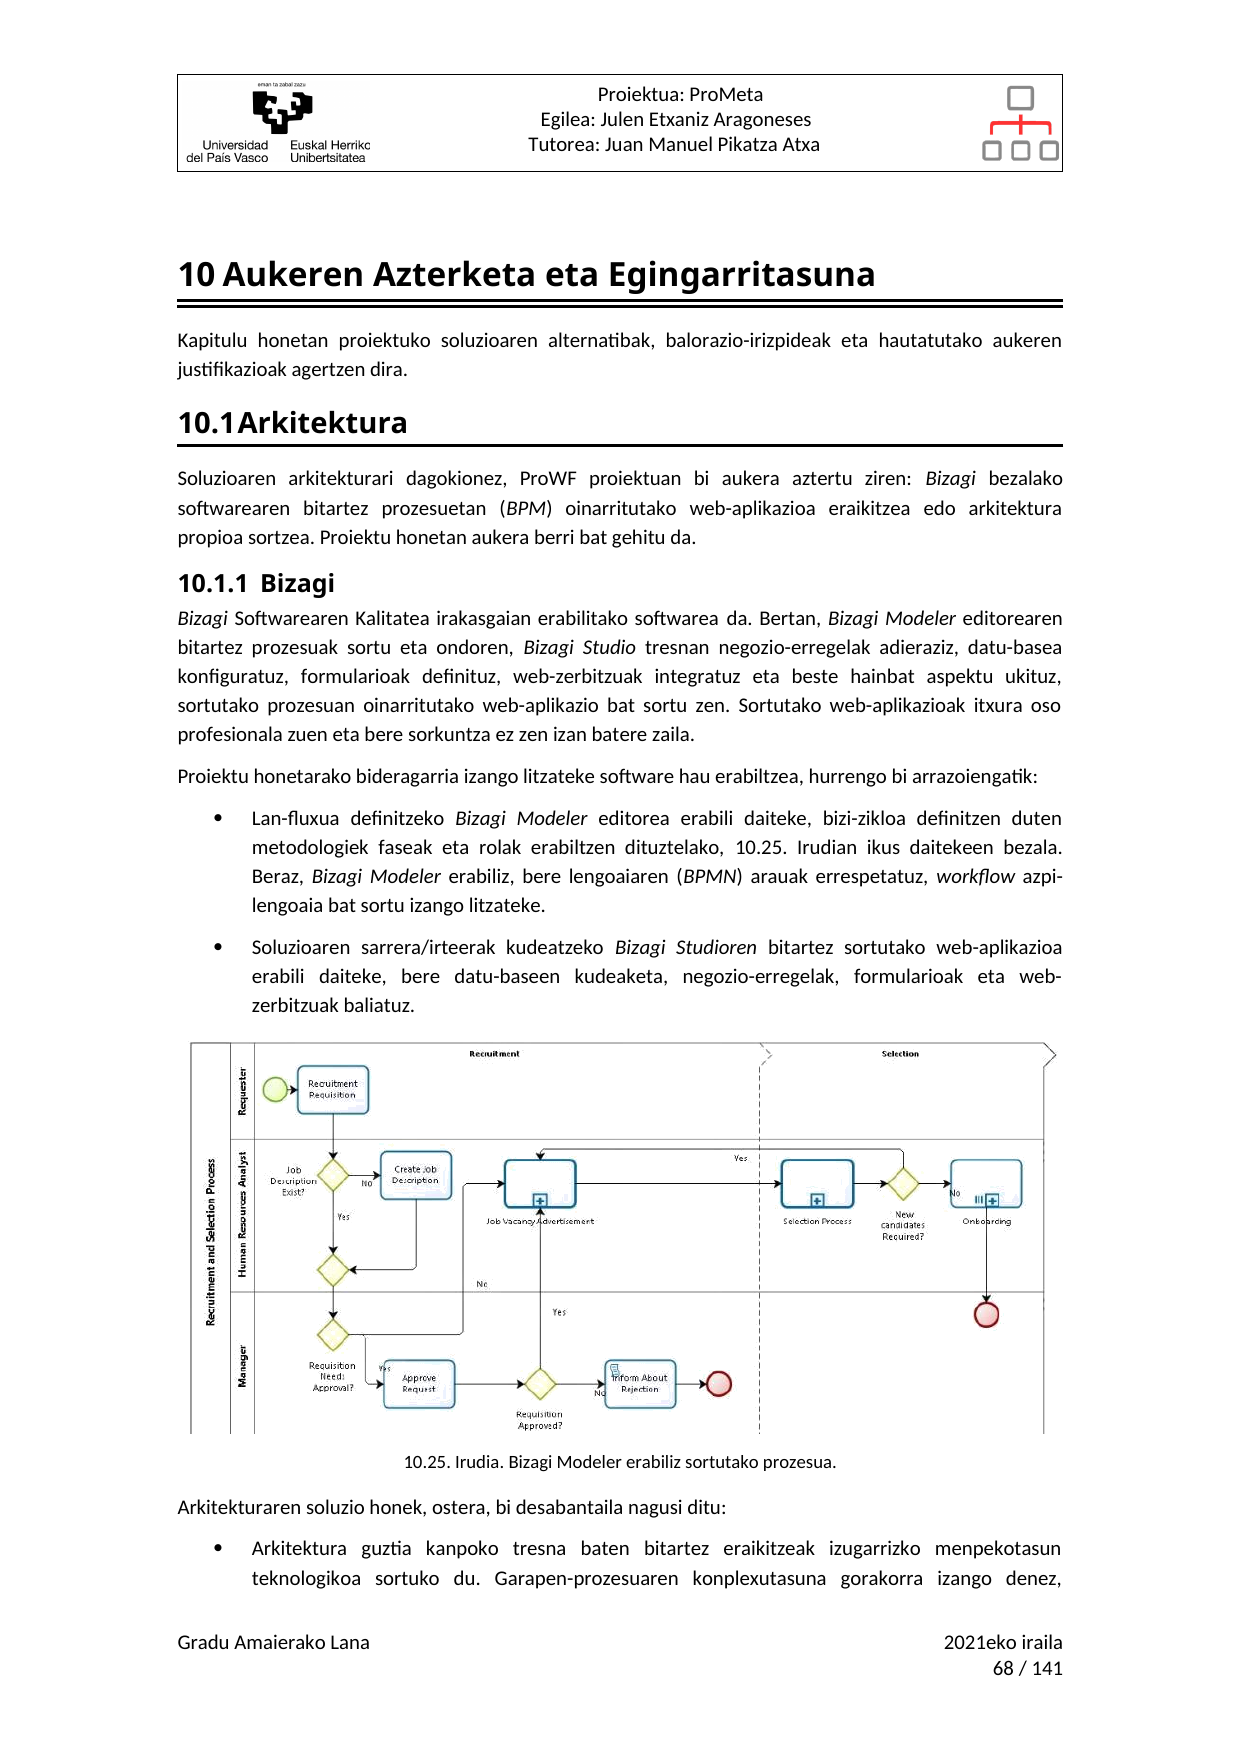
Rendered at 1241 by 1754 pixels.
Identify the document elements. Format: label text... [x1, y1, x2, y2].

text Arkitekturaren soluzio honek, ostera, bi desabantaila nagusi ditu: [177, 1494, 1063, 1519]
subtitle Bizagi [177, 566, 1063, 600]
list Soluzioaren sarrera/irteerak kudeatzeko Bizagi Studioren bitartez sortutako web-aplikazioa erabili daiteke, bere datu-baseen kudeaketa, negozio-erregelak, formularioak eta web-zerbitzuak baliatuz. [214, 934, 1063, 1018]
picture [182, 81, 370, 162]
text Bizagi Softwarearen Kalitatea irakasgaian erabilitako softwarea da. Bertan, Bizagi Modeler editorearen bitartez prozesuak sortu eta ondoren, Bizagi Studio tresnan negozio-erregelak adieraziz, datu-basea konfiguratuz, formularioak definituz, web-zerbitzuak integratuz eta beste hainbat aspektu ukituz, sortutako prozesuan oinarritutako web-aplikazio bat sortu zen. Sortutako web-aplikazioak itxura oso profesionala zuen eta bere sorkuntza ez zen izan batere zaila. [177, 605, 1063, 747]
subtitle Arkitektura [177, 402, 1063, 444]
picture [978, 80, 1060, 162]
text Proiektu honetarako bideragarria izango litzateke software hau erabiltzea, hurrengo bi arrazoiengatik: [177, 763, 1063, 788]
text Kapitulu honetan proiektuko soluzioaren alternatibak, balorazio-irizpideak eta hautatutako aukeren justifikazioak agertzen dira. [177, 327, 1063, 382]
text Soluzioaren arkitekturari dagokionez, ProWF proiektuan bi aukera aztertu ziren: Bizagi bezalako softwarearen bitartez prozesuetan (BPM) oinarritutako web-aplikazioa eraikitzea edo arkitektura propioa sortzea. Proiektu honetan aukera berri bat gehitu da. [177, 466, 1063, 549]
subtitle Aukeren Azterketa eta Egingarritasuna [177, 251, 1063, 299]
picture [180, 1033, 1060, 1434]
